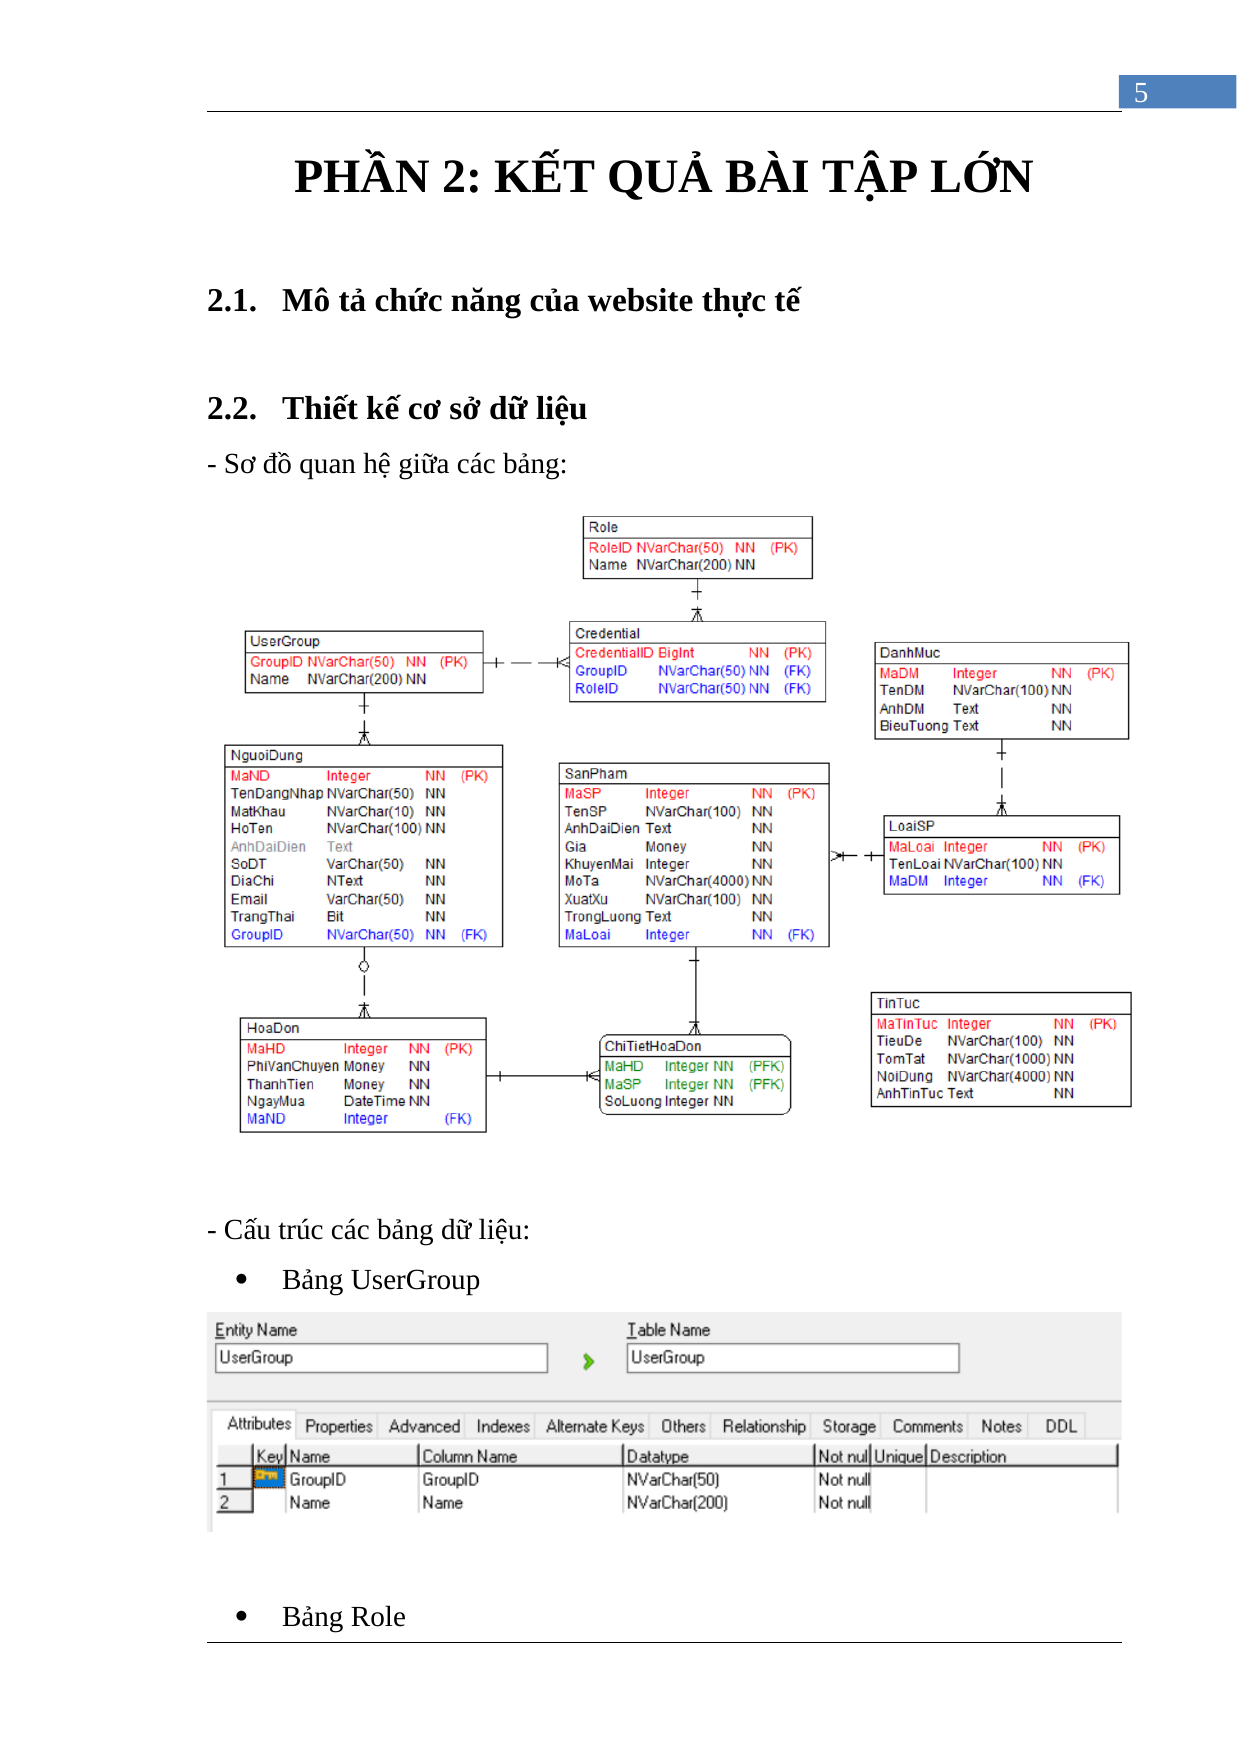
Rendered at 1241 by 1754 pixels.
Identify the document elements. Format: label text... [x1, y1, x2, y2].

subtitle Mô tả chức năng của website thực tế [207, 281, 1122, 319]
text - Sơ đồ quan hệ giữa các bảng: [207, 446, 1122, 479]
subtitle Thiết kế cơ sở dữ liệu [207, 388, 1122, 427]
text - Cấu trúc các bảng dữ liệu: [207, 1212, 1122, 1246]
subtitle PHẦN 2: KẾT QUẢ BÀI TẬP LỚN [207, 148, 1122, 203]
picture [206, 496, 1167, 1145]
list Bảng Role [236, 1599, 1122, 1632]
picture [206, 1312, 1122, 1532]
list Bảng UserGroup [236, 1262, 1122, 1296]
